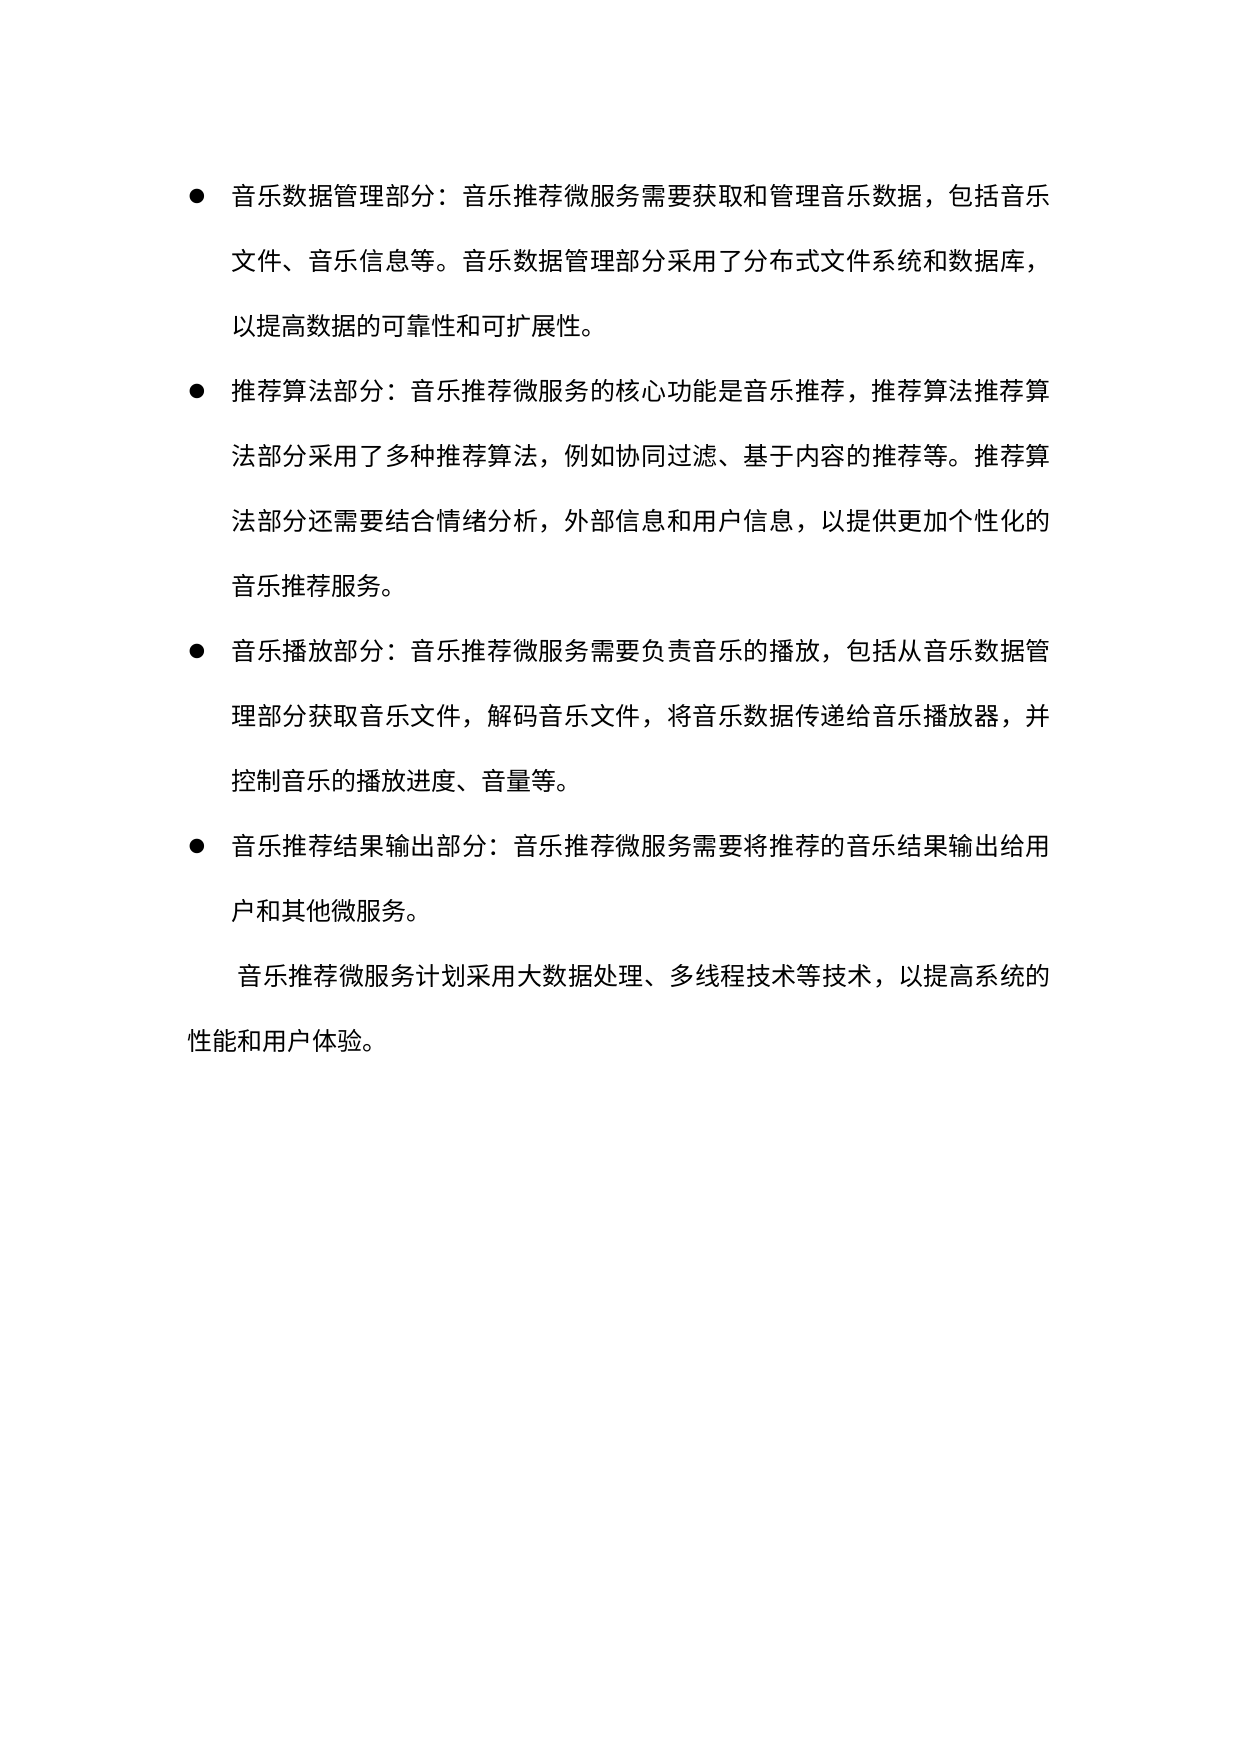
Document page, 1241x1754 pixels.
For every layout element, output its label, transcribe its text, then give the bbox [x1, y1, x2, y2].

list 推荐算法部分：音乐推荐微服务的核心功能是音乐推荐，推荐算法推荐算法部分采用了多种推荐算法，例如协同过滤、基于内容的推荐等。推荐算法部分还需要结合情绪分析，外部信息和用户信息，以提供更加个性化的音乐推荐服务。 [187, 357, 1053, 617]
text 音乐推荐微服务计划采用大数据处理、多线程技术等技术，以提高系统的性能和用户体验。 [187, 942, 1053, 1072]
list 音乐播放部分：音乐推荐微服务需要负责音乐的播放，包括从音乐数据管理部分获取音乐文件，解码音乐文件，将音乐数据传递给音乐播放器，并控制音乐的播放进度、音量等。 [187, 617, 1053, 812]
list 音乐推荐结果输出部分：音乐推荐微服务需要将推荐的音乐结果输出给用户和其他微服务。 [187, 812, 1053, 942]
list 音乐数据管理部分：音乐推荐微服务需要获取和管理音乐数据，包括音乐文件、音乐信息等。音乐数据管理部分采用了分布式文件系统和数据库，以提高数据的可靠性和可扩展性。 [187, 162, 1053, 357]
